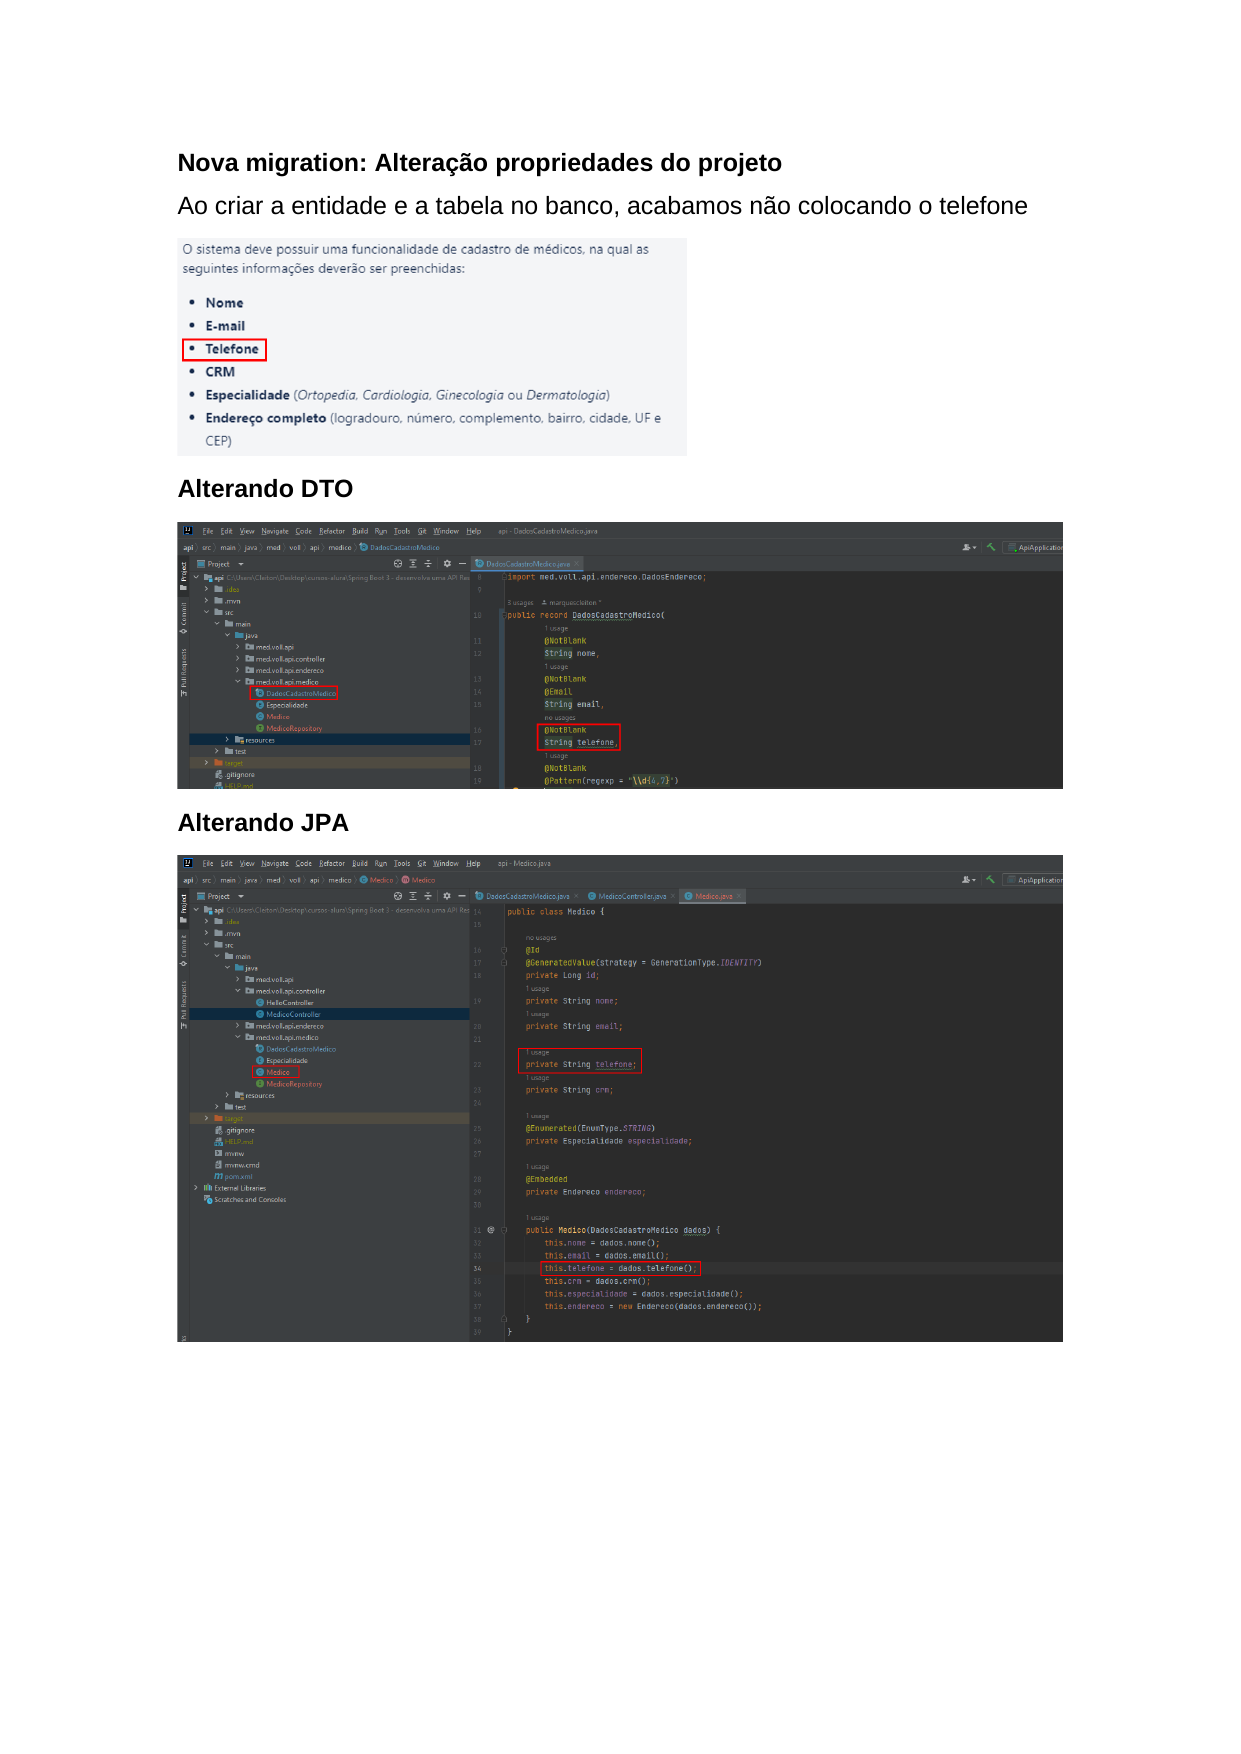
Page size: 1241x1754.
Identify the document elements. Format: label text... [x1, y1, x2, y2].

text Alterando JPA [177, 808, 1063, 837]
subtitle Nova migration: Alteração propriedades do projeto [177, 148, 1063, 176]
text Ao criar a entidade e a tabela no banco, acabamos não colocando o telefone [177, 191, 1063, 220]
picture [177, 855, 1063, 1342]
picture [177, 522, 1063, 789]
text Alterando DTO [177, 474, 1063, 503]
picture [177, 238, 687, 456]
